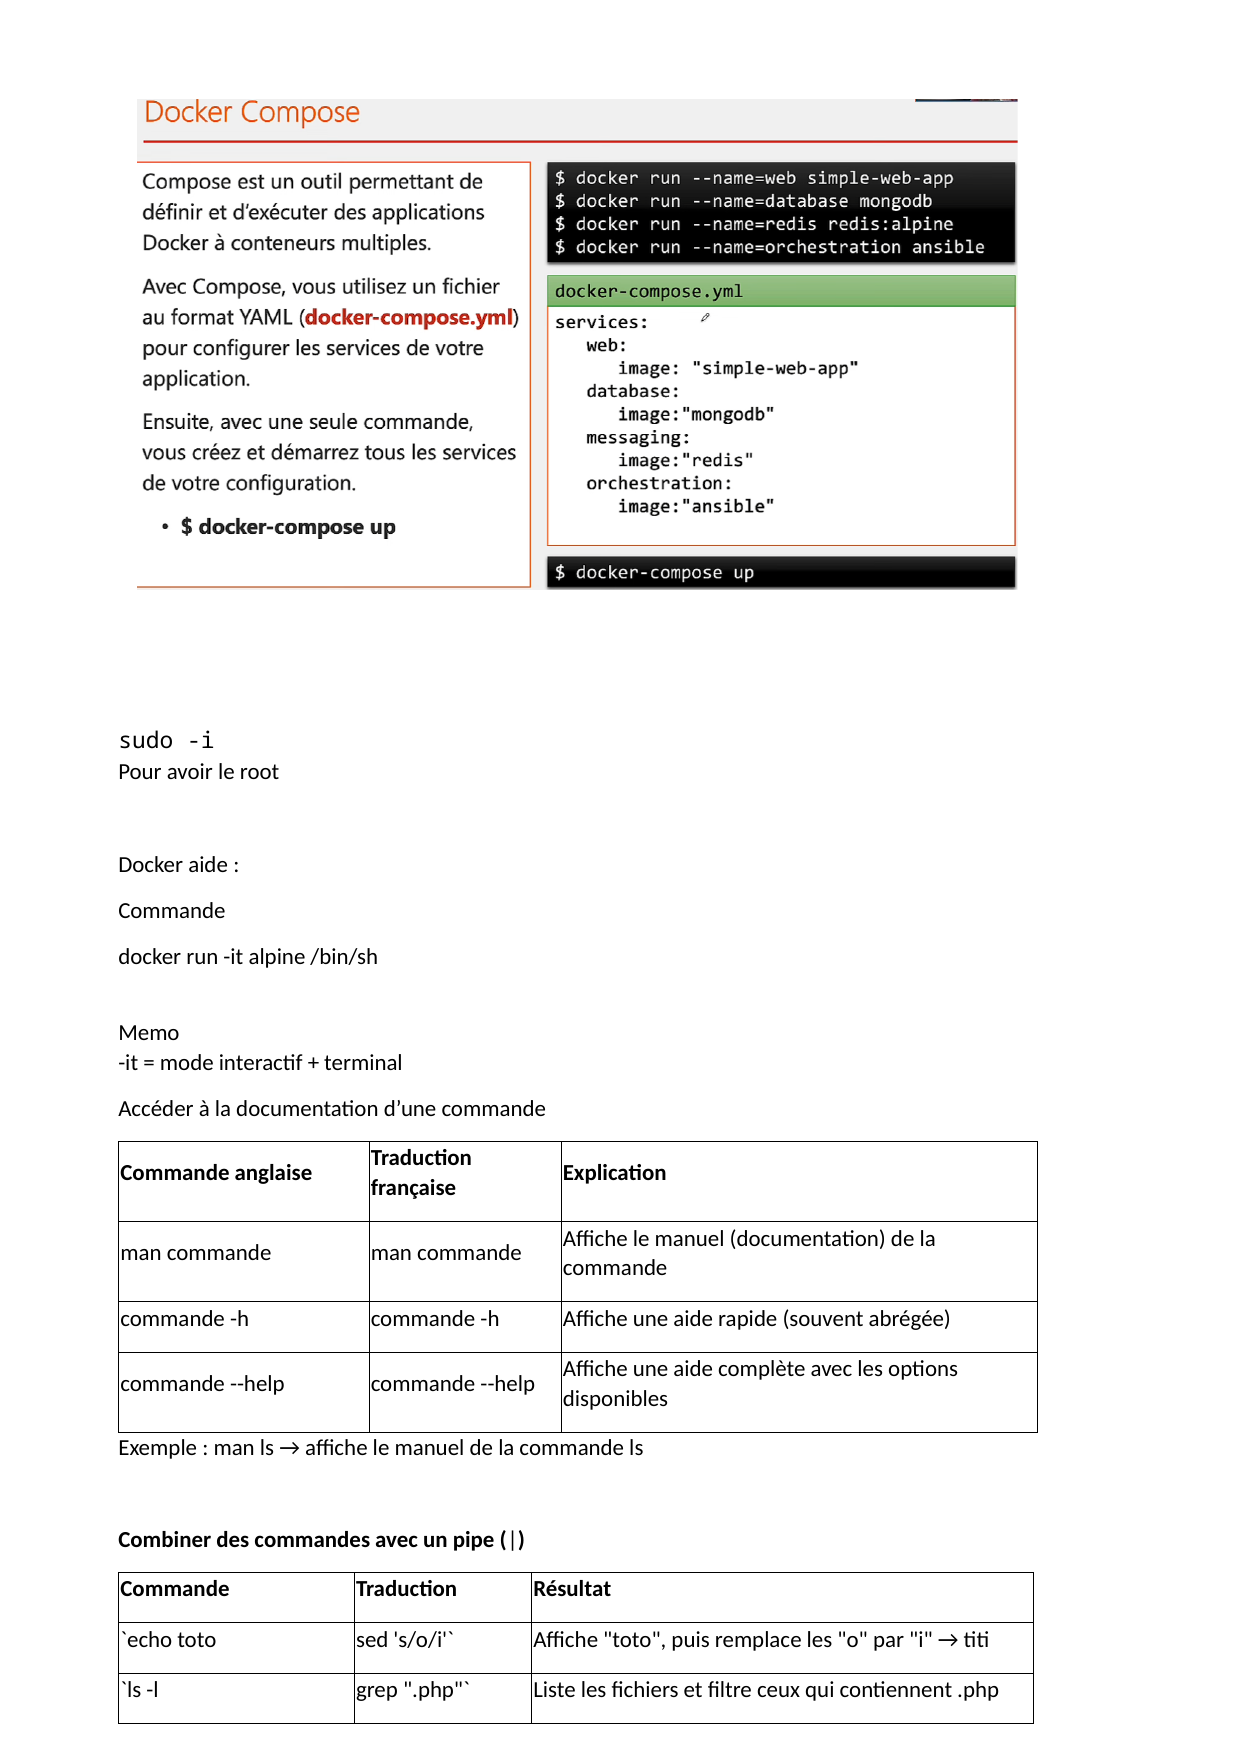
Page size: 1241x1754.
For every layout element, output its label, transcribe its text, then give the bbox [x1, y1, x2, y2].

table_cell commande -h [119, 1302, 369, 1352]
table_cell sed 's/o/i'` [355, 1623, 531, 1673]
table_cell Affiche le manuel (documentation) de la commande [562, 1222, 1037, 1301]
table_cell Liste les fichiers et filtre ceux qui contiennent .php [532, 1674, 1033, 1723]
table_cell commande -h [370, 1302, 561, 1352]
table_cell Affiche une aide rapide (souvent abrégée) [562, 1302, 1037, 1352]
table_header Commande [119, 1573, 354, 1622]
table_cell commande --help [370, 1353, 561, 1432]
table_cell grep ".php"` [355, 1674, 531, 1723]
table_header Résultat [532, 1573, 1033, 1622]
table_cell `echo toto [119, 1623, 354, 1673]
table_cell man commande [370, 1222, 561, 1301]
text sudo -i [118, 724, 1122, 755]
table_cell Affiche "toto", puis remplace les "o" par "i" → titi [532, 1623, 1033, 1673]
text Exemple : man ls → affiche le manuel de la commande ls [118, 1433, 1122, 1461]
table_cell Affiche une aide complète avec les options disponibles [562, 1353, 1037, 1432]
table_header Commande anglaise [119, 1142, 369, 1221]
text Docker aide : [118, 850, 1122, 878]
table_header Traduction française [370, 1142, 561, 1221]
table_cell man commande [119, 1222, 369, 1301]
table_header Explication [562, 1142, 1037, 1221]
text Combiner des commandes avec un pipe (|) [118, 1525, 1122, 1553]
table_header Traduction [355, 1573, 531, 1622]
table_cell `ls -l [119, 1674, 354, 1723]
text Commande [118, 896, 1122, 924]
text Accéder à la documentation d’une commande [118, 1094, 1122, 1123]
text Pour avoir le root [118, 757, 1122, 785]
table_cell commande --help [119, 1353, 369, 1432]
text docker run -it alpine /bin/sh [118, 942, 1122, 971]
text Memo -it = mode interactif + terminal [118, 989, 1122, 1076]
